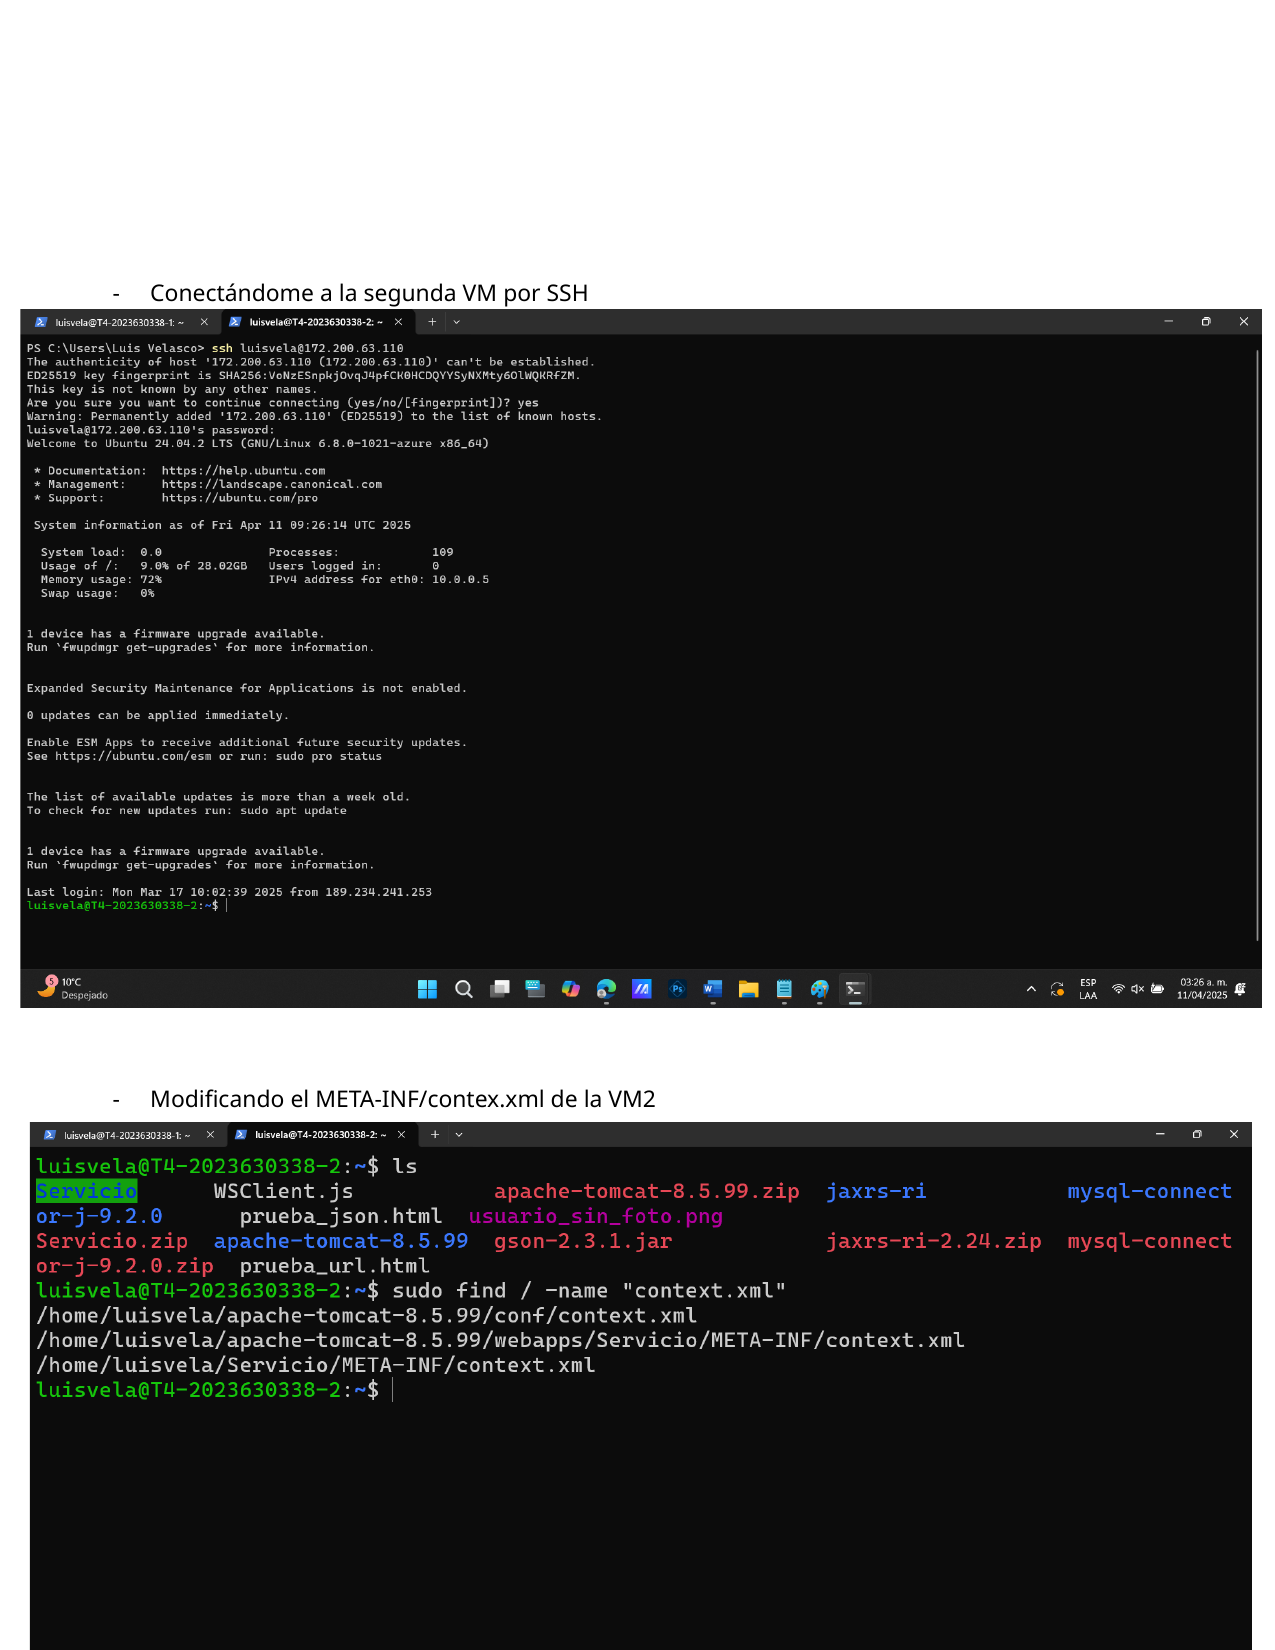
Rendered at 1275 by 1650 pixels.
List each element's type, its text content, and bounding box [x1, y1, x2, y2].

list Modificando el META-INF/contex.xml de la VM2 [112, 1083, 1200, 1114]
list Conectándome a la segunda VM por SSH [112, 277, 1200, 308]
picture [20, 309, 1262, 1008]
picture [29, 1122, 1252, 1650]
